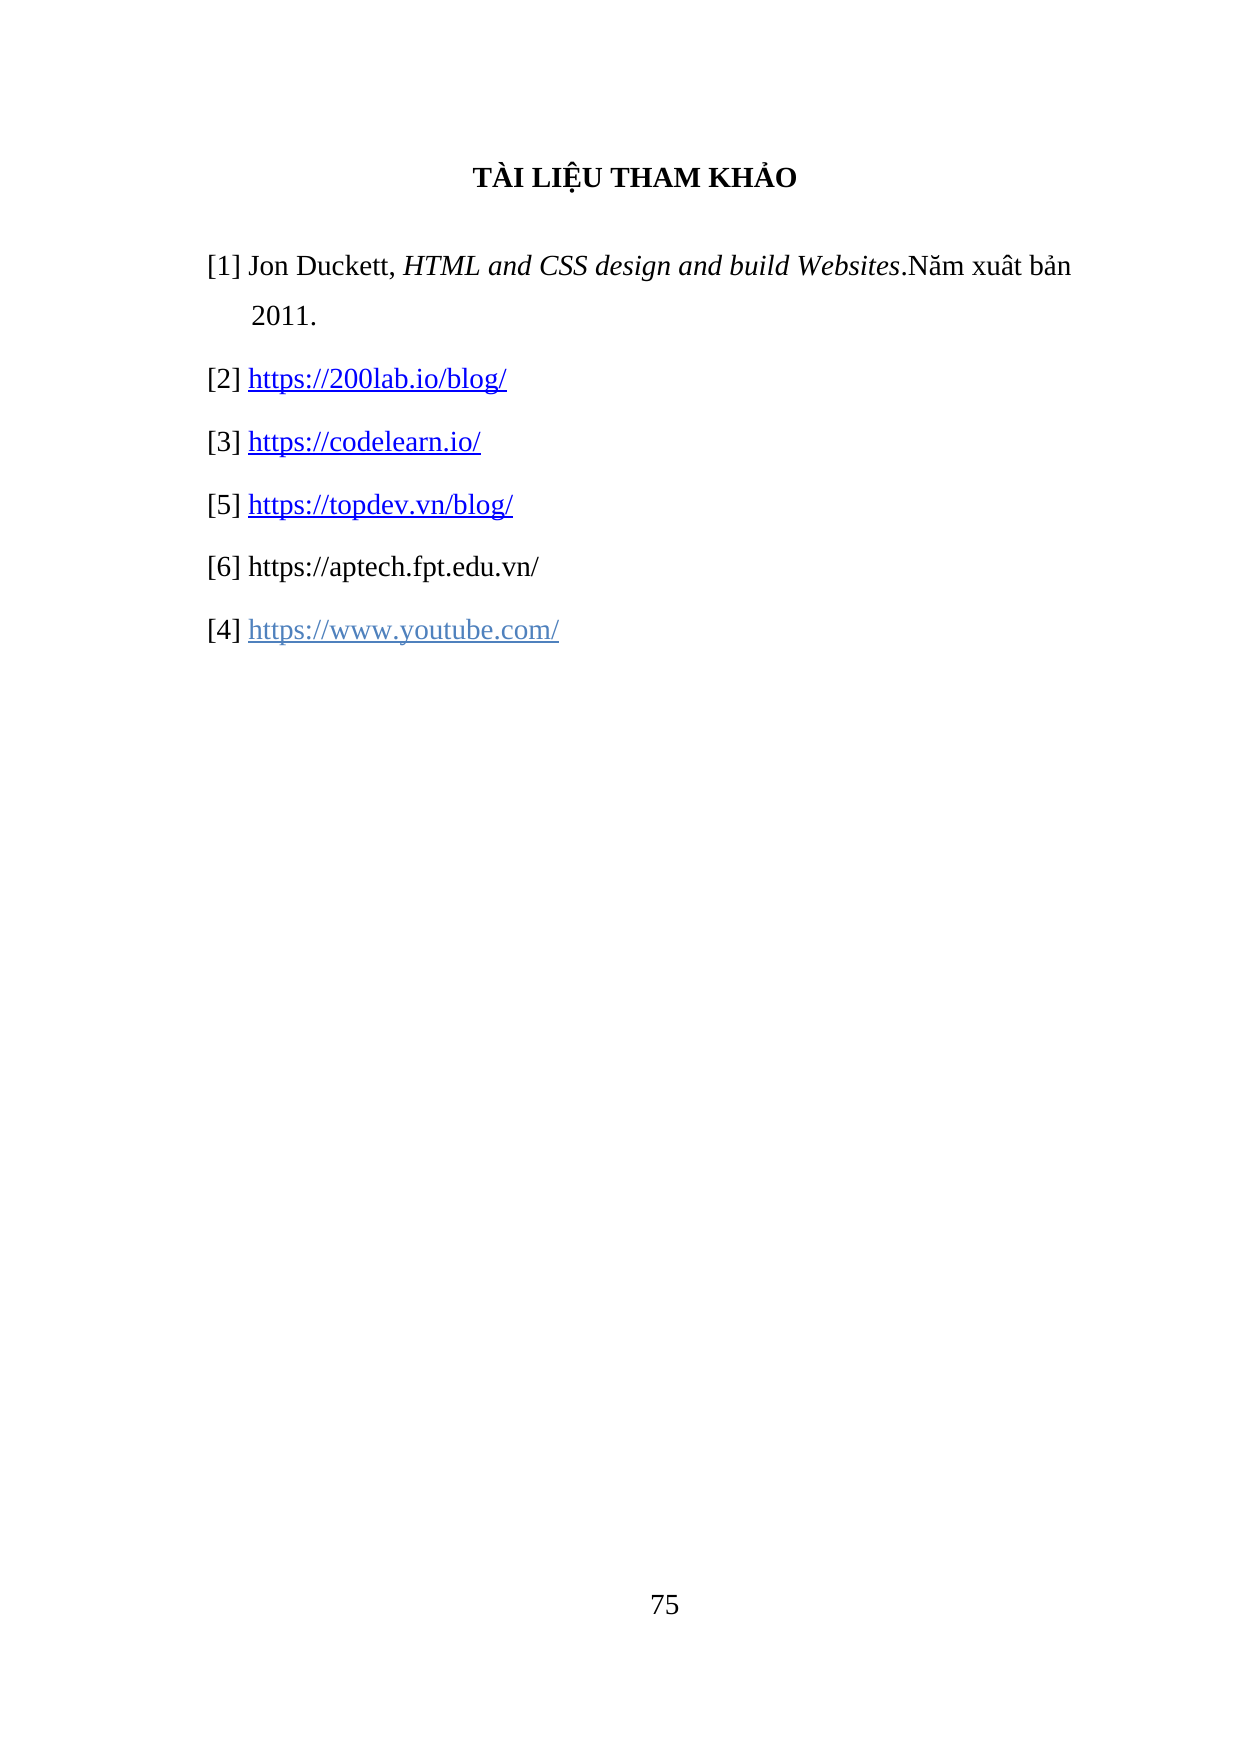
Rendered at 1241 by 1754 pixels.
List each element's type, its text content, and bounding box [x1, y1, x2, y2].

text [2] https://200lab.io/blog/ [207, 361, 1122, 395]
text [6] https://aptech.fpt.edu.vn/ [207, 549, 1122, 583]
text [1] Jon Duckett, HTML and CSS design and build Websites.Năm xuât bản 2011. [207, 248, 1122, 332]
text [4] https://www.youtube.com/ [207, 612, 1122, 646]
subtitle TÀI LIỆU THAM KHẢO [148, 160, 1122, 194]
text [3] https://codelearn.io/ [207, 424, 1122, 457]
text [5] https://topdev.vn/blog/ [207, 487, 1122, 520]
